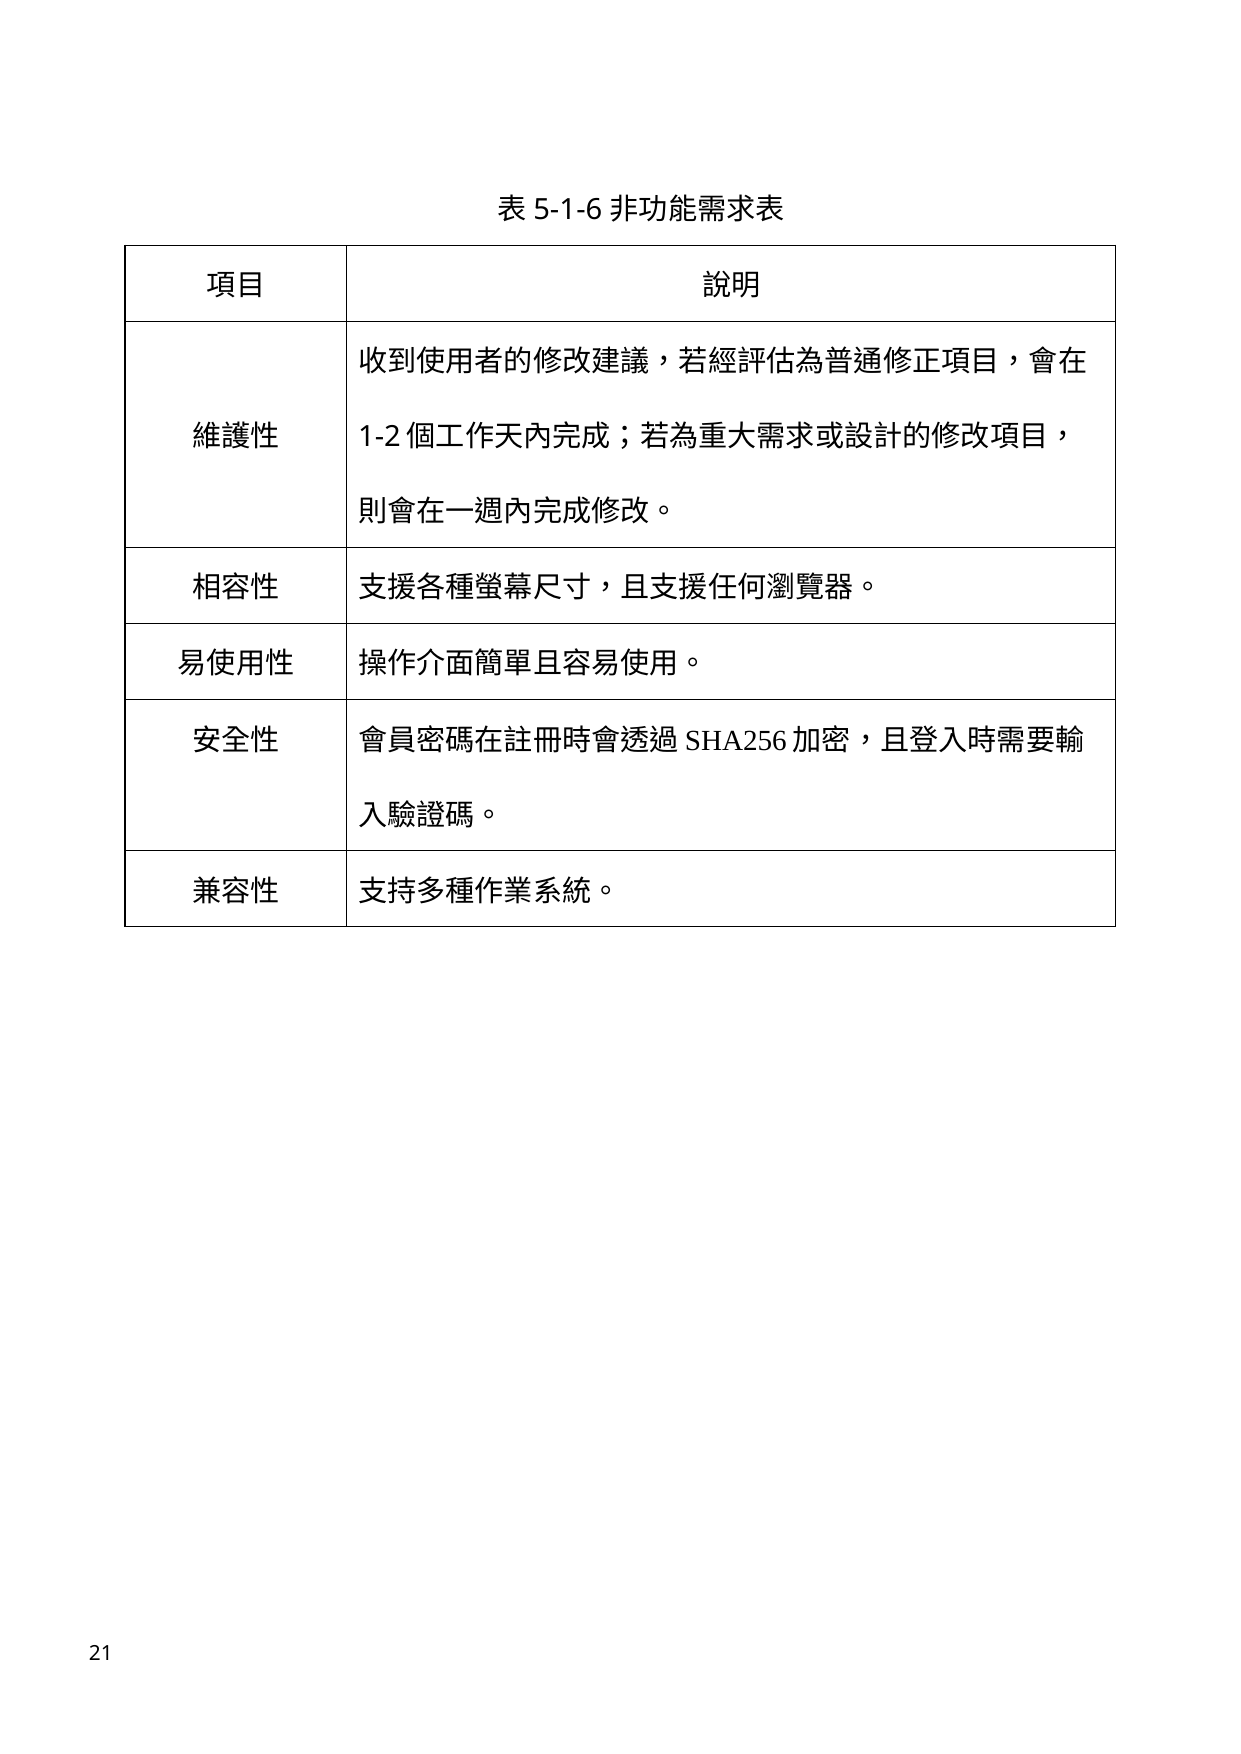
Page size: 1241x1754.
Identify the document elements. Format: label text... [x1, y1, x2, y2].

table_cell 維護性 [126, 322, 346, 547]
table_cell 操作介面簡單且容易使用。 [347, 624, 1115, 699]
table_cell 支援各種螢幕尺寸，且支援任何瀏覽器。 [347, 548, 1115, 623]
table_cell 安全性 [126, 700, 346, 850]
table_cell 會員密碼在註冊時會透過SHA256加密，且登入時需要輸入驗證碼。 [347, 700, 1115, 850]
table_cell 支持多種作業系統。 [347, 851, 1115, 926]
table_header 說明 [347, 246, 1115, 321]
table_header 項目 [126, 246, 346, 321]
table_cell 兼容性 [126, 851, 346, 926]
table_cell 收到使用者的修改建議，若經評估為普通修正項目，會在1-2個工作天內完成；若為重大需求或設計的修改項目，則會在一週內完成修改。 [347, 322, 1115, 547]
table_cell 易使用性 [126, 624, 346, 699]
table_cell 相容性 [126, 548, 346, 623]
